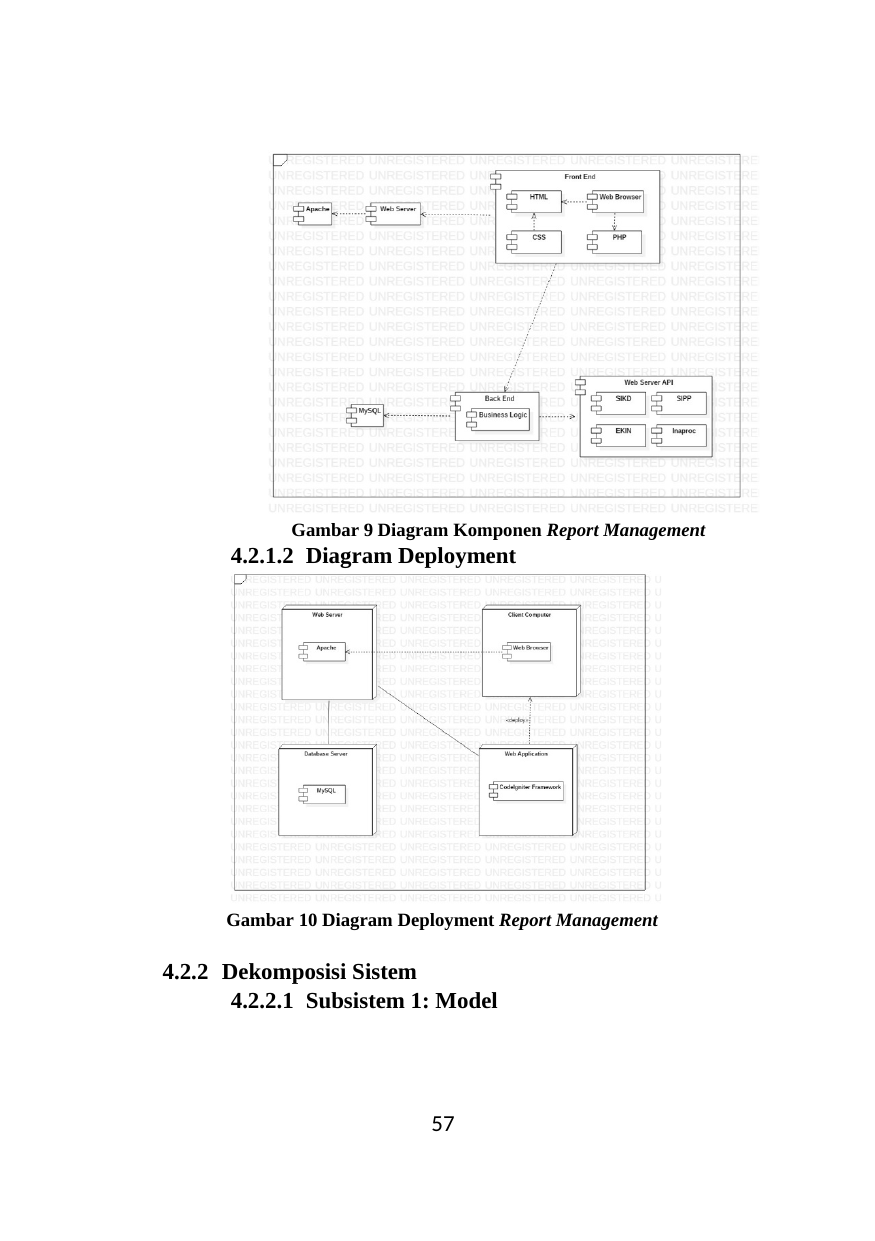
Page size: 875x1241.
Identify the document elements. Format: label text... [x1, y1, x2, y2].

picture [268, 150, 760, 517]
text Gambar 9 Diagram Komponen Report Management [156, 519, 767, 540]
list Subsistem 1: Model [231, 987, 767, 1013]
list Diagram Deployment [231, 542, 767, 568]
picture [230, 570, 662, 907]
text Gambar 10 Diagram Deployment Report Management [118, 909, 767, 930]
list Dekomposisi Sistem [162, 958, 767, 984]
